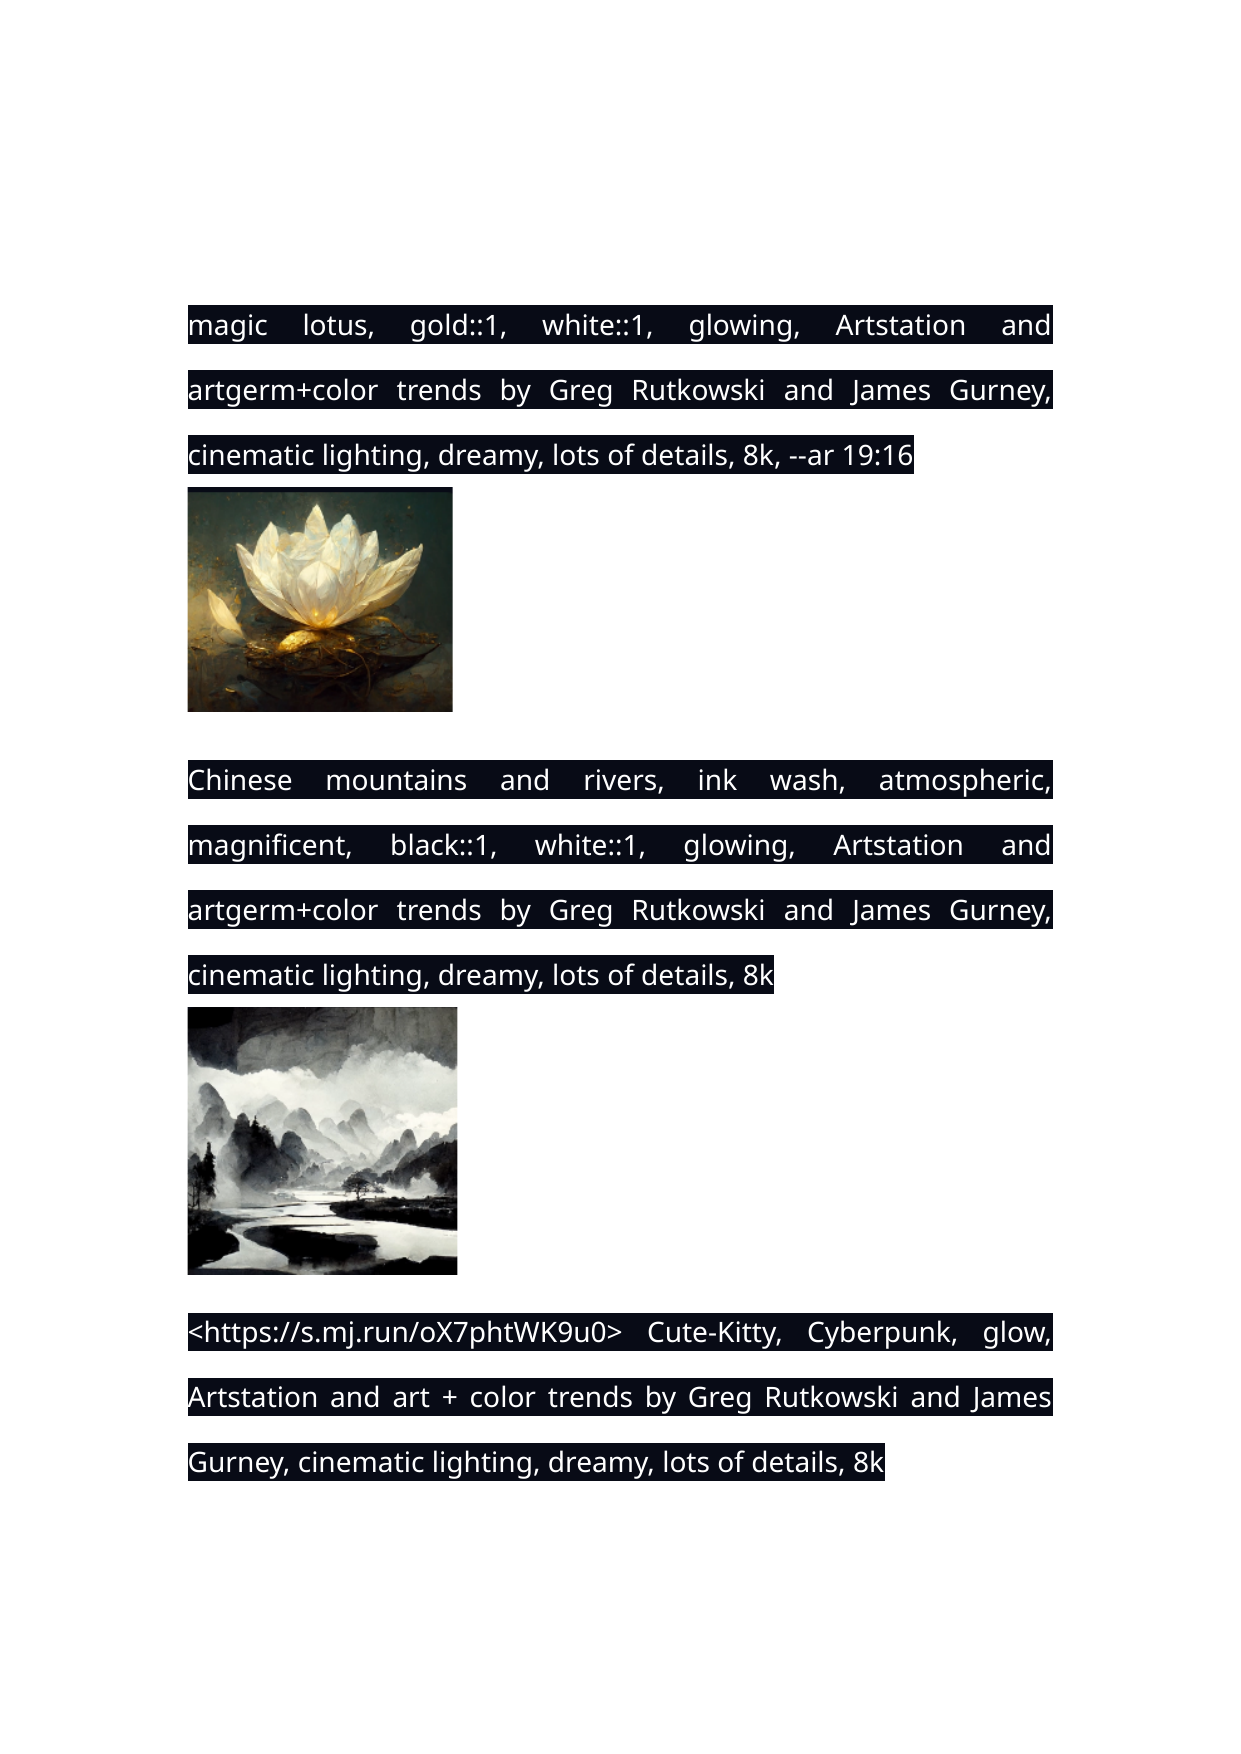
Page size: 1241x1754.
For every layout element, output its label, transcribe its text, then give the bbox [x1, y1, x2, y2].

picture [187, 1007, 458, 1275]
text magic lotus, gold::1, white::1, glowing, Artstation and artgerm+color trends by Greg Rutkowski and James Gurney, cinematic lighting, dreamy, lots of details, 8k, --ar 19:16 [187, 292, 1053, 487]
text <https://s.mj.run/oX7phtWK9u0> Cute-Kitty, Cyberpunk, glow, Artstation and art + color trends by Greg Rutkowski and James Gurney, cinematic lighting, dreamy, lots of details, 8k [187, 1299, 1053, 1406]
text Chinese mountains and rivers, ink wash, atmospheric, magnificent, black::1, white::1, glowing, Artstation and artgerm+color trends by Greg Rutkowski and James Gurney, cinematic lighting, dreamy, lots of details, 8k [187, 747, 1053, 1007]
text <https://s.mj.run/oX7phtWK9u0> Cute-Kitty, Cyberpunk, glow, Artstation and art + color trends by Greg Rutkowski and James Gurney, cinematic lighting, dreamy, lots of details, 8k [187, 1407, 1053, 1494]
picture [187, 487, 453, 712]
